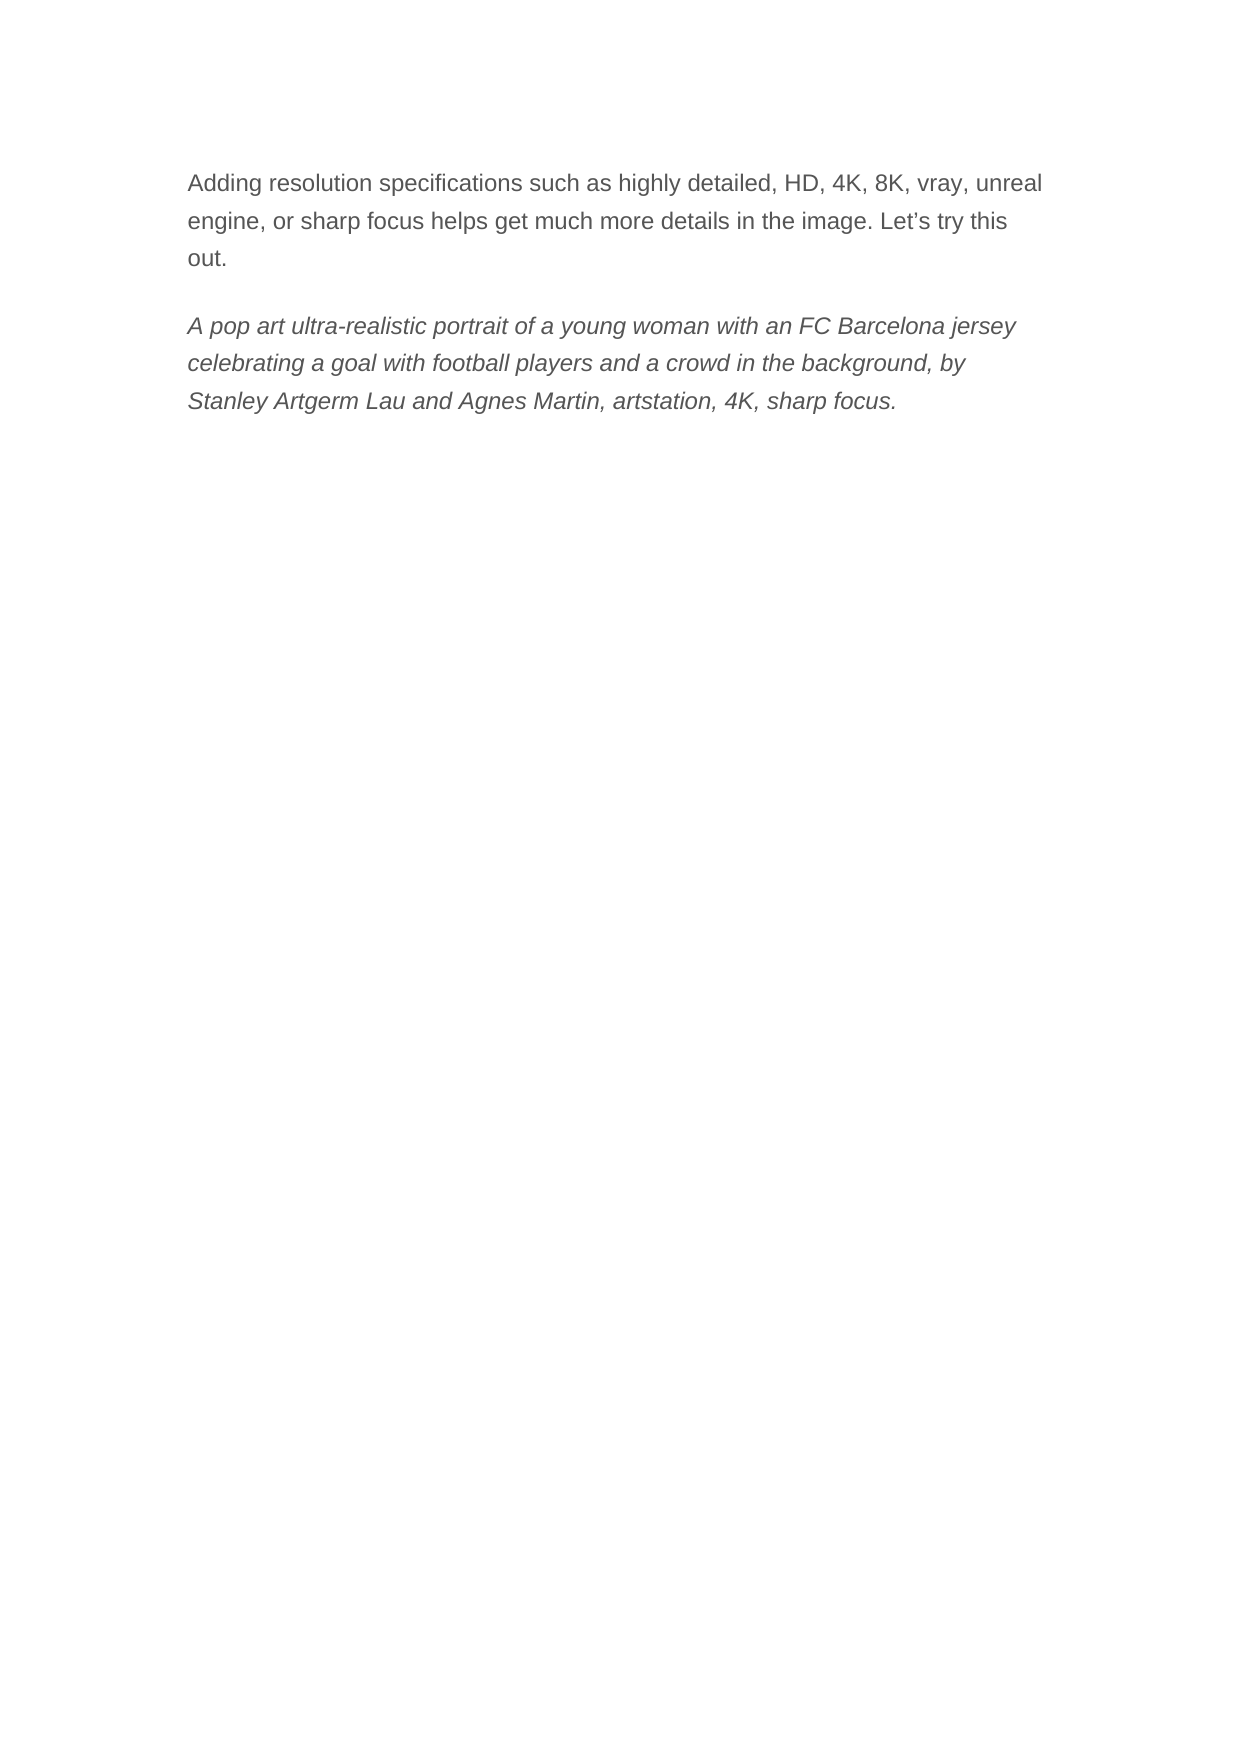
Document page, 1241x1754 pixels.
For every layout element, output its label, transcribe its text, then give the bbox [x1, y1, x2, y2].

text Adding resolution specifications such as highly detailed, HD, 4K, 8K, vray, unreal engine, or sharp focus helps get much more details in the image. Let’s try this out. [187, 164, 1053, 277]
text A pop art ultra-realistic portrait of a young woman with an FC Barcelona jersey celebrating a goal with football players and a crowd in the background, by Stanley Artgerm Lau and Agnes Martin, artstation, 4K, sharp focus. [187, 307, 1053, 419]
